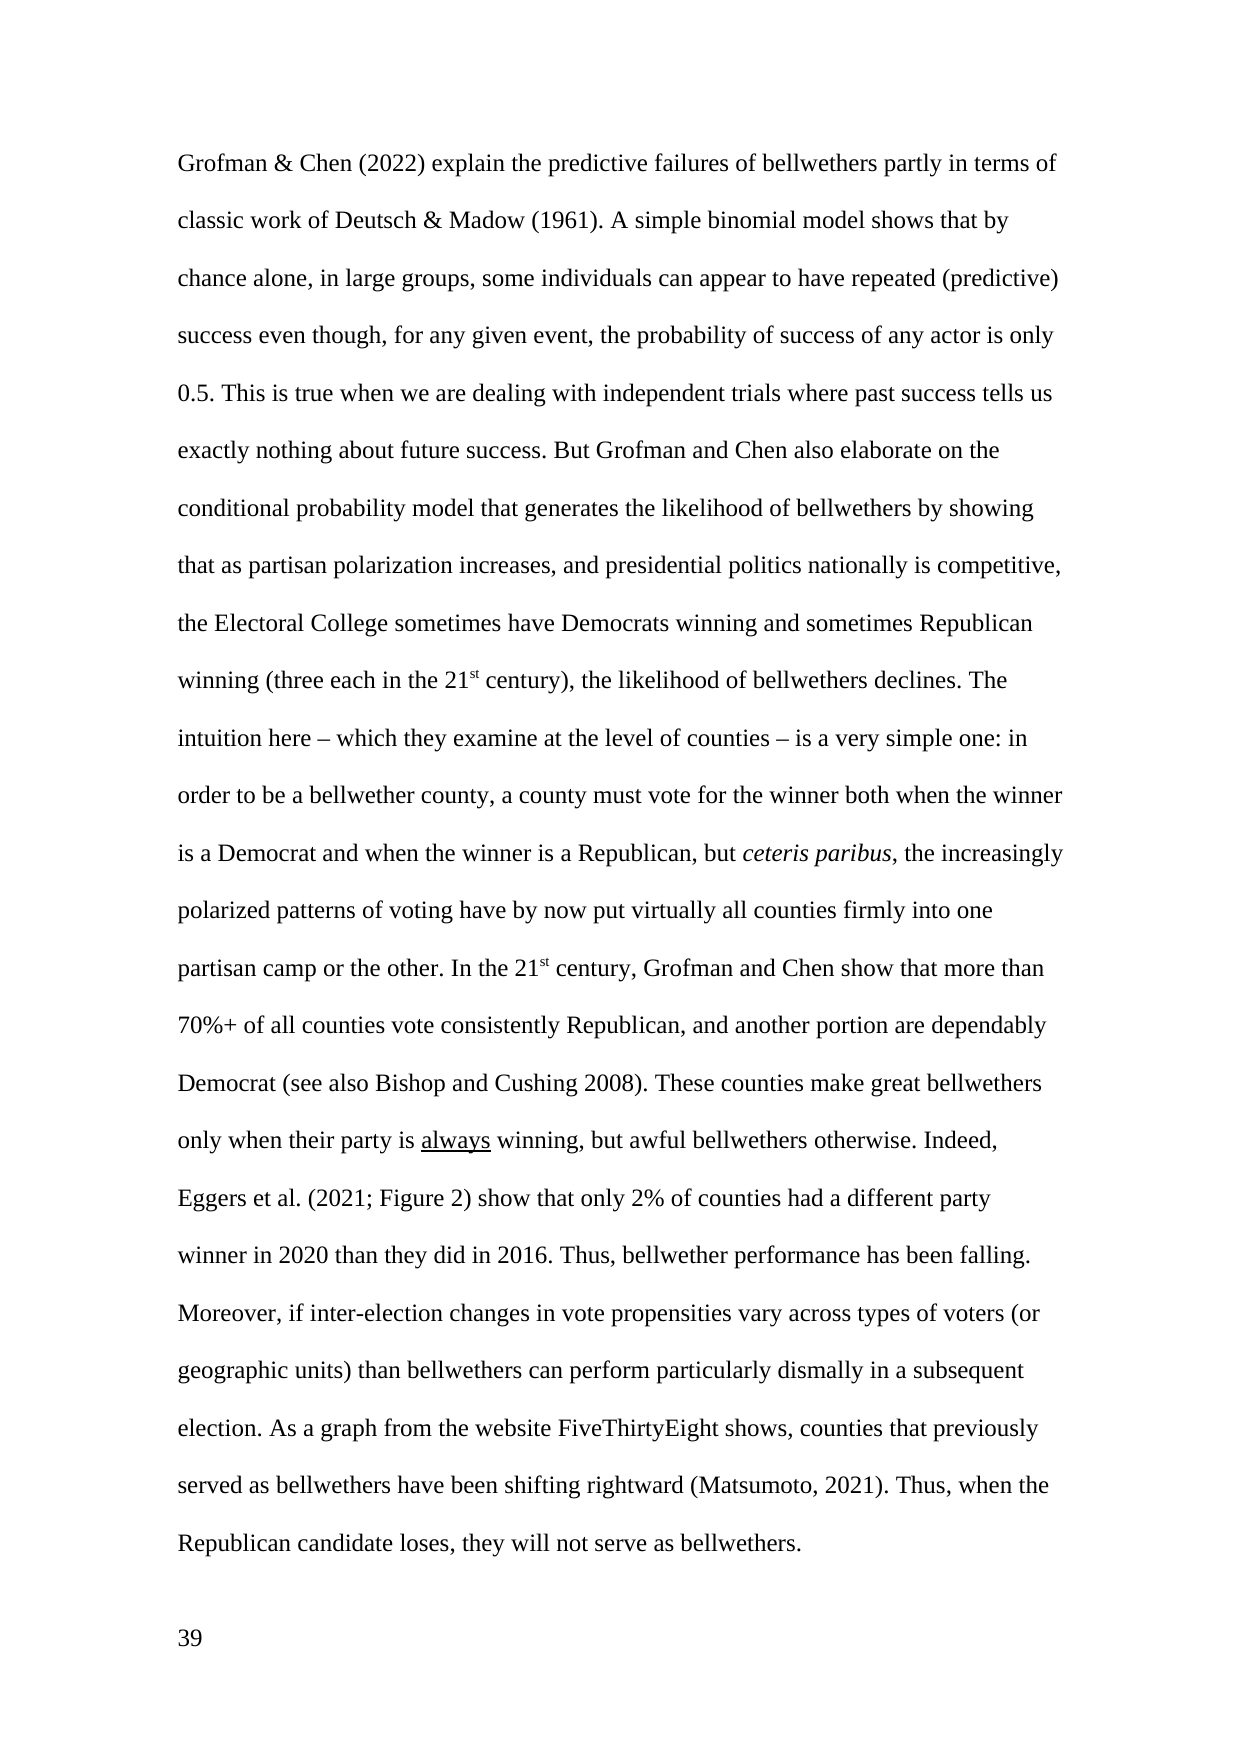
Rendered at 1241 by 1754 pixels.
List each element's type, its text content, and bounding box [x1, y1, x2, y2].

text Grofman & Chen (2022) explain the predictive failures of bellwethers partly in terms of classic work of Deutsch & Madow (1961). A simple binomial model shows that by chance alone, in large groups, some individuals can appear to have repeated (predictive) success even though, for any given event, the probability of success of any actor is only 0.5. This is true when we are dealing with independent trials where past success tells us exactly nothing about future success. But Grofman and Chen also elaborate on the conditional probability model that generates the likelihood of bellwethers by showing that as partisan polarization increases, and presidential politics nationally is competitive, the Electoral College sometimes have Democrats winning and sometimes Republican winning (three each in the 21st century), the likelihood of bellwethers declines. The intuition here – which they examine at the level of counties – is a very simple one: in order to be a bellwether county, a county must vote for the winner both when the winner is a Democrat and when the winner is a Republican, but ceteris paribus, the increasingly polarized patterns of voting have by now put virtually all counties firmly into one partisan camp or the other. In the 21st century, Grofman and Chen show that more than 70%+ of all counties vote consistently Republican, and another portion are dependably Democrat (see also Bishop and Cushing 2008). These counties make great bellwethers only when their party is always winning, but awful bellwethers otherwise. Indeed, Eggers et al. (2021; Figure 2) show that only 2% of counties had a different party winner in 2020 than they did in 2016. Thus, bellwether performance has been falling. Moreover, if inter-election changes in vote propensities vary across types of voters (or geographic units) than bellwethers can perform particularly dismally in a subsequent election. As a graph from the website FiveThirtyEight shows, counties that previously served as bellwethers have been shifting rightward (Matsumoto, 2021). Thus, when the Republican candidate loses, they will not serve as bellwethers. [177, 148, 1063, 1556]
